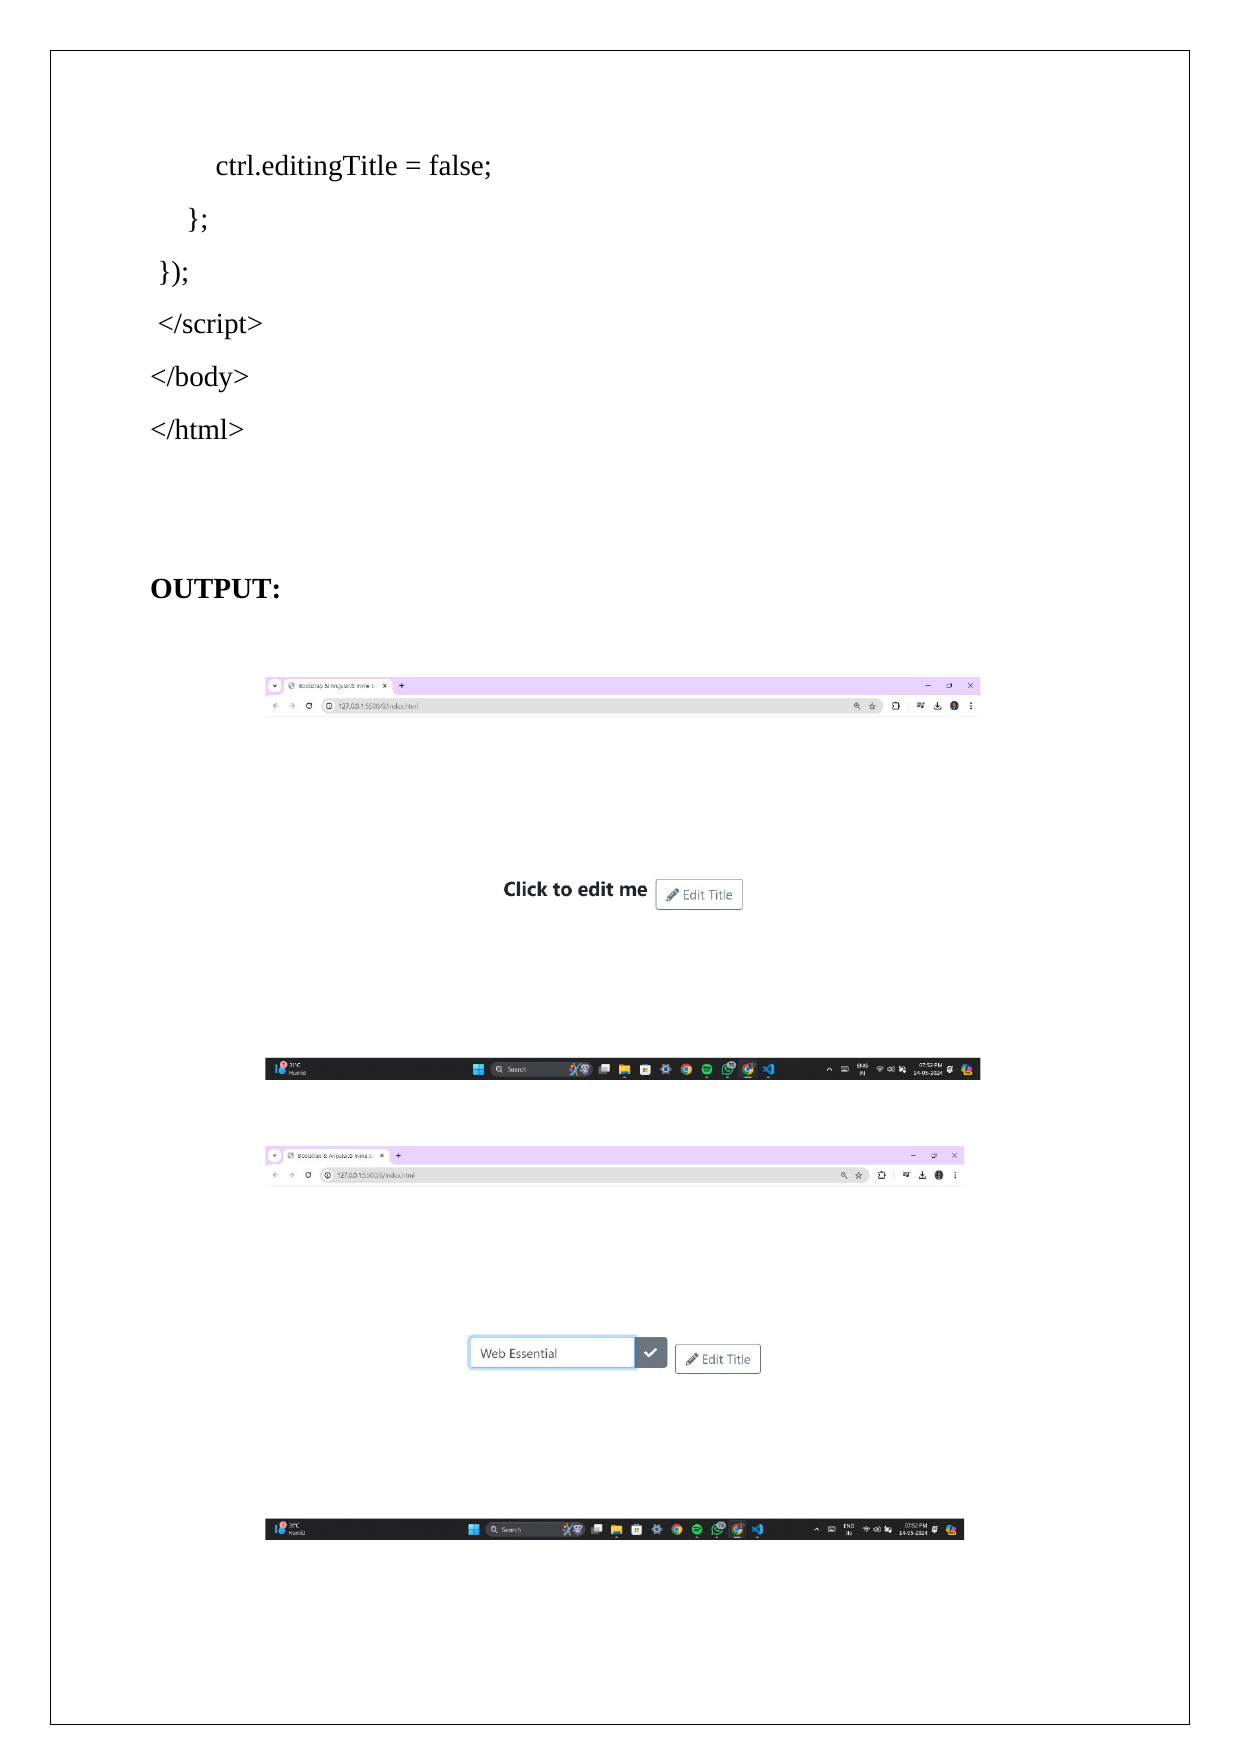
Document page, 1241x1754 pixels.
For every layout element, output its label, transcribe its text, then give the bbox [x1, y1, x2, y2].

text }; [186, 201, 1161, 234]
picture [265, 677, 981, 1080]
text </html> [150, 412, 1161, 446]
subtitle OUTPUT: [150, 571, 1161, 605]
text </script> [157, 307, 1161, 340]
picture [265, 1146, 965, 1540]
text </body> [150, 359, 1161, 393]
text }); [157, 254, 1161, 287]
text ctrl.editingTitle = false; [215, 148, 1161, 182]
